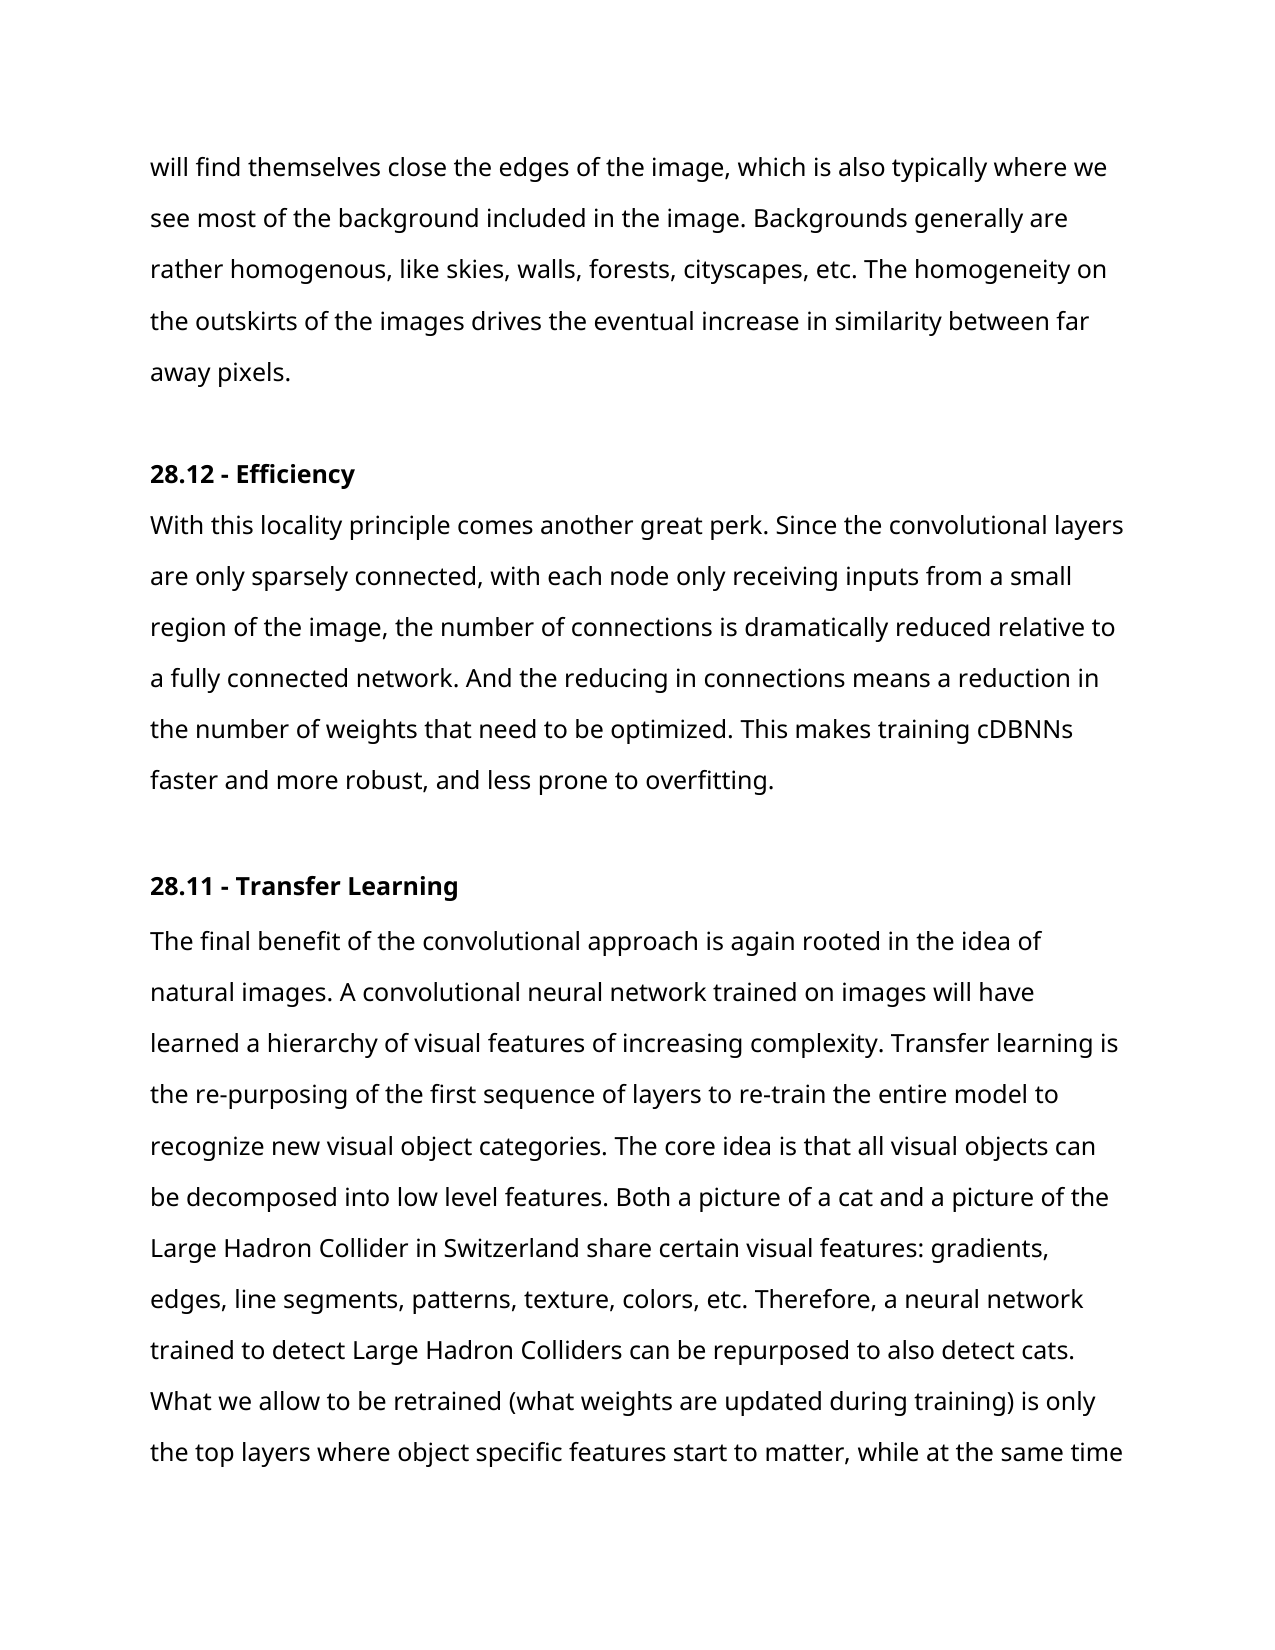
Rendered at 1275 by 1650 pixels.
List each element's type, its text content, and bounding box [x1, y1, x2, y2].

text 28.12 - Efficiency [150, 456, 1125, 490]
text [150, 924, 1125, 1468]
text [150, 150, 1125, 388]
subtitle 28.11 - Transfer Learning [150, 869, 1125, 903]
text With this locality principle comes another great perk. Since the convolutional layers are only sparsely connected, with each node only receiving inputs from a small region of the image, the number of connections is dramatically reduced relative to a fully connected network. And the reducing in connections means a reduction in the number of weights that need to be optimized. This makes training cDBNNs faster and more robust, and less prone to overfitting. [150, 507, 1125, 797]
